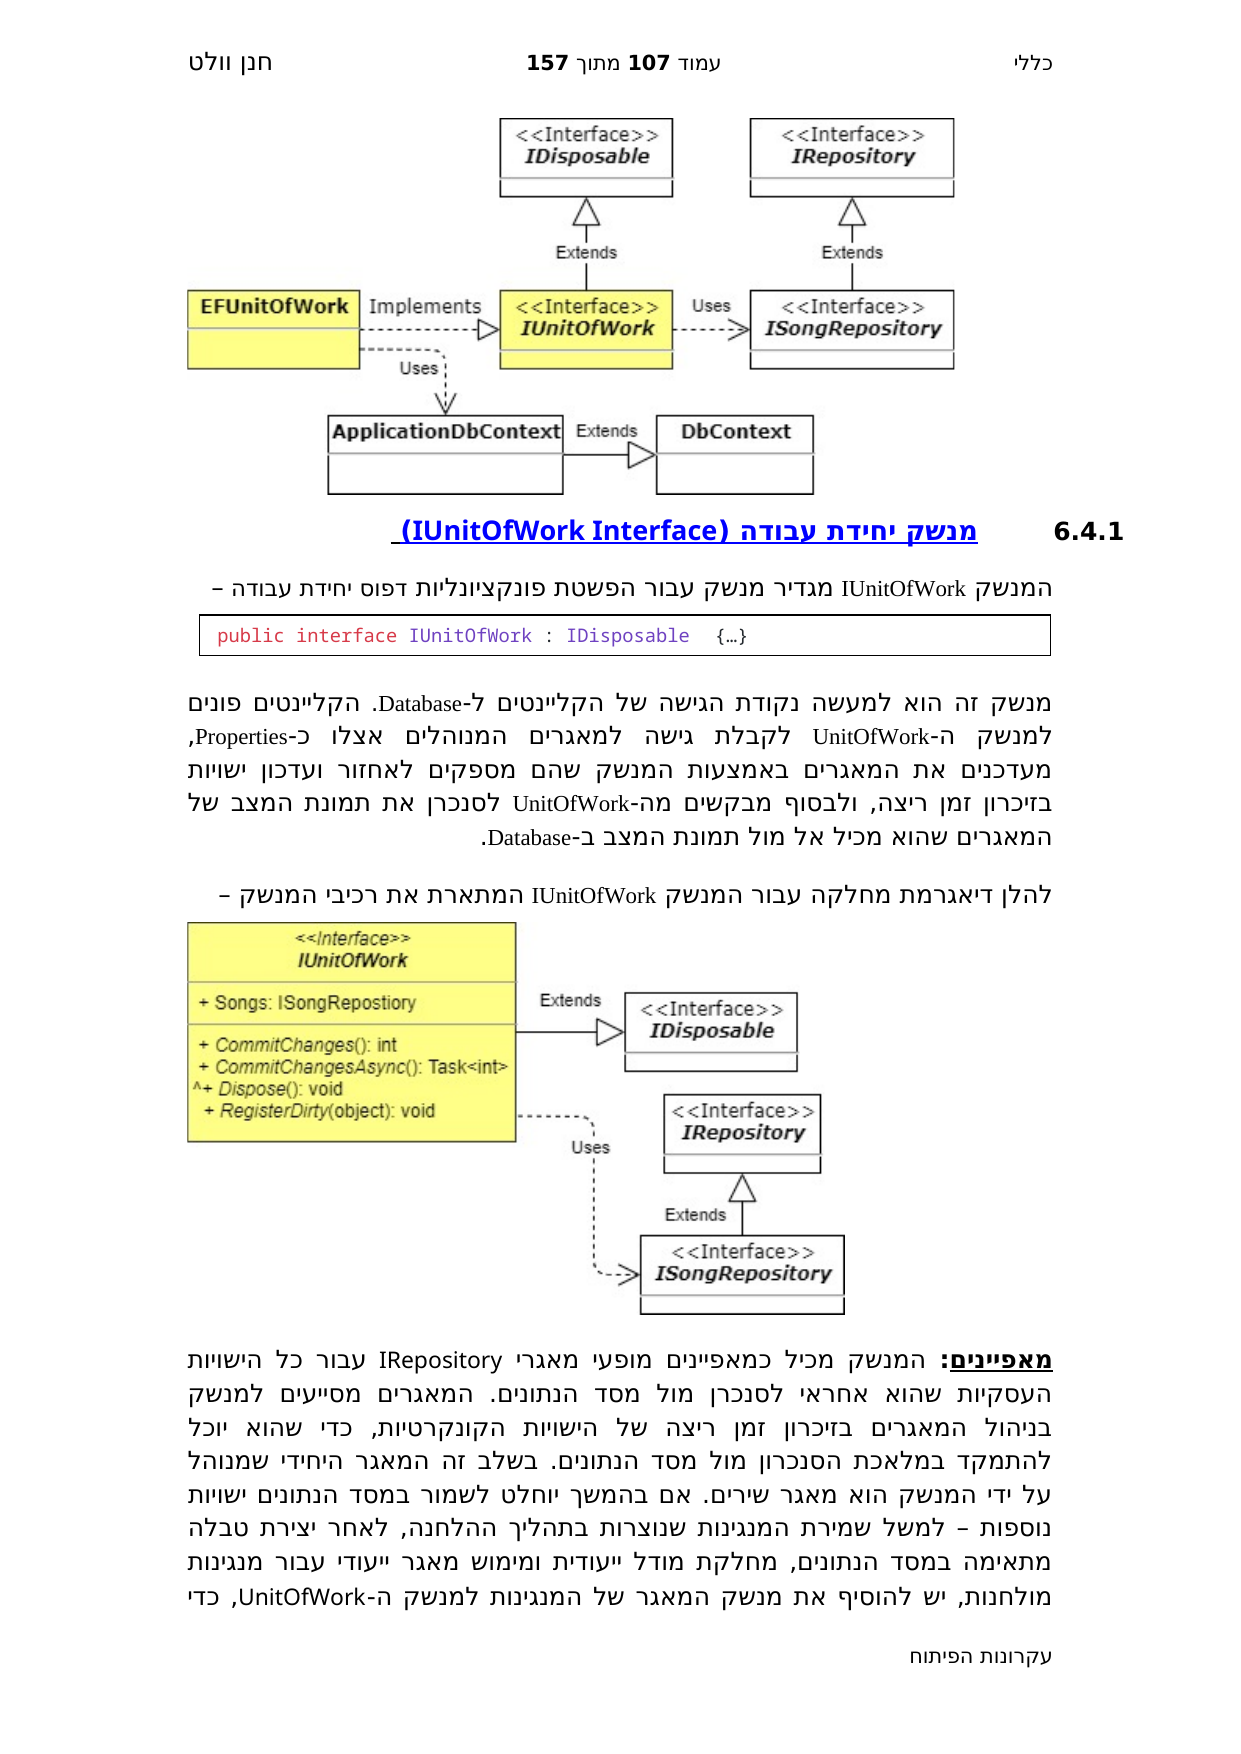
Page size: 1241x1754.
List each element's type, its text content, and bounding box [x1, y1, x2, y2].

text מנשק זה הוא למעשה נקודת הגישה של הקליינטים ל-Database. הקליינטים פונים למנשק ה-UnitOfWork לקבלת גישה למאגרים המנוהלים אצלו כ-Properties, מעדכנים את המאגרים באמצעות המנשק שהם מספקים לאחזור ועדכון ישויות בזיכרון זמן ריצה, ולבסוף מבקשים מה-UnitOfWork לסנכרן את תמונת המצב של המאגרים שהוא מכיל אל מול תמונת המצב ב-Database. [187, 688, 1053, 851]
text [187, 1344, 1053, 1612]
picture [187, 922, 845, 1315]
text להלן דיאגרמת מחלקה עבור המנשק IUnitOfWork המתארת את רכיבי המנשק – [187, 881, 1053, 910]
subtitle מנשק יחידת עבודה (IUnitOfWork Interface) [187, 511, 1053, 548]
text המנשק IUnitOfWork מגדיר מנשק עבור הפשטת פונקציונליות דפוס יחידת עבודה – [187, 573, 1053, 602]
picture [187, 118, 955, 495]
